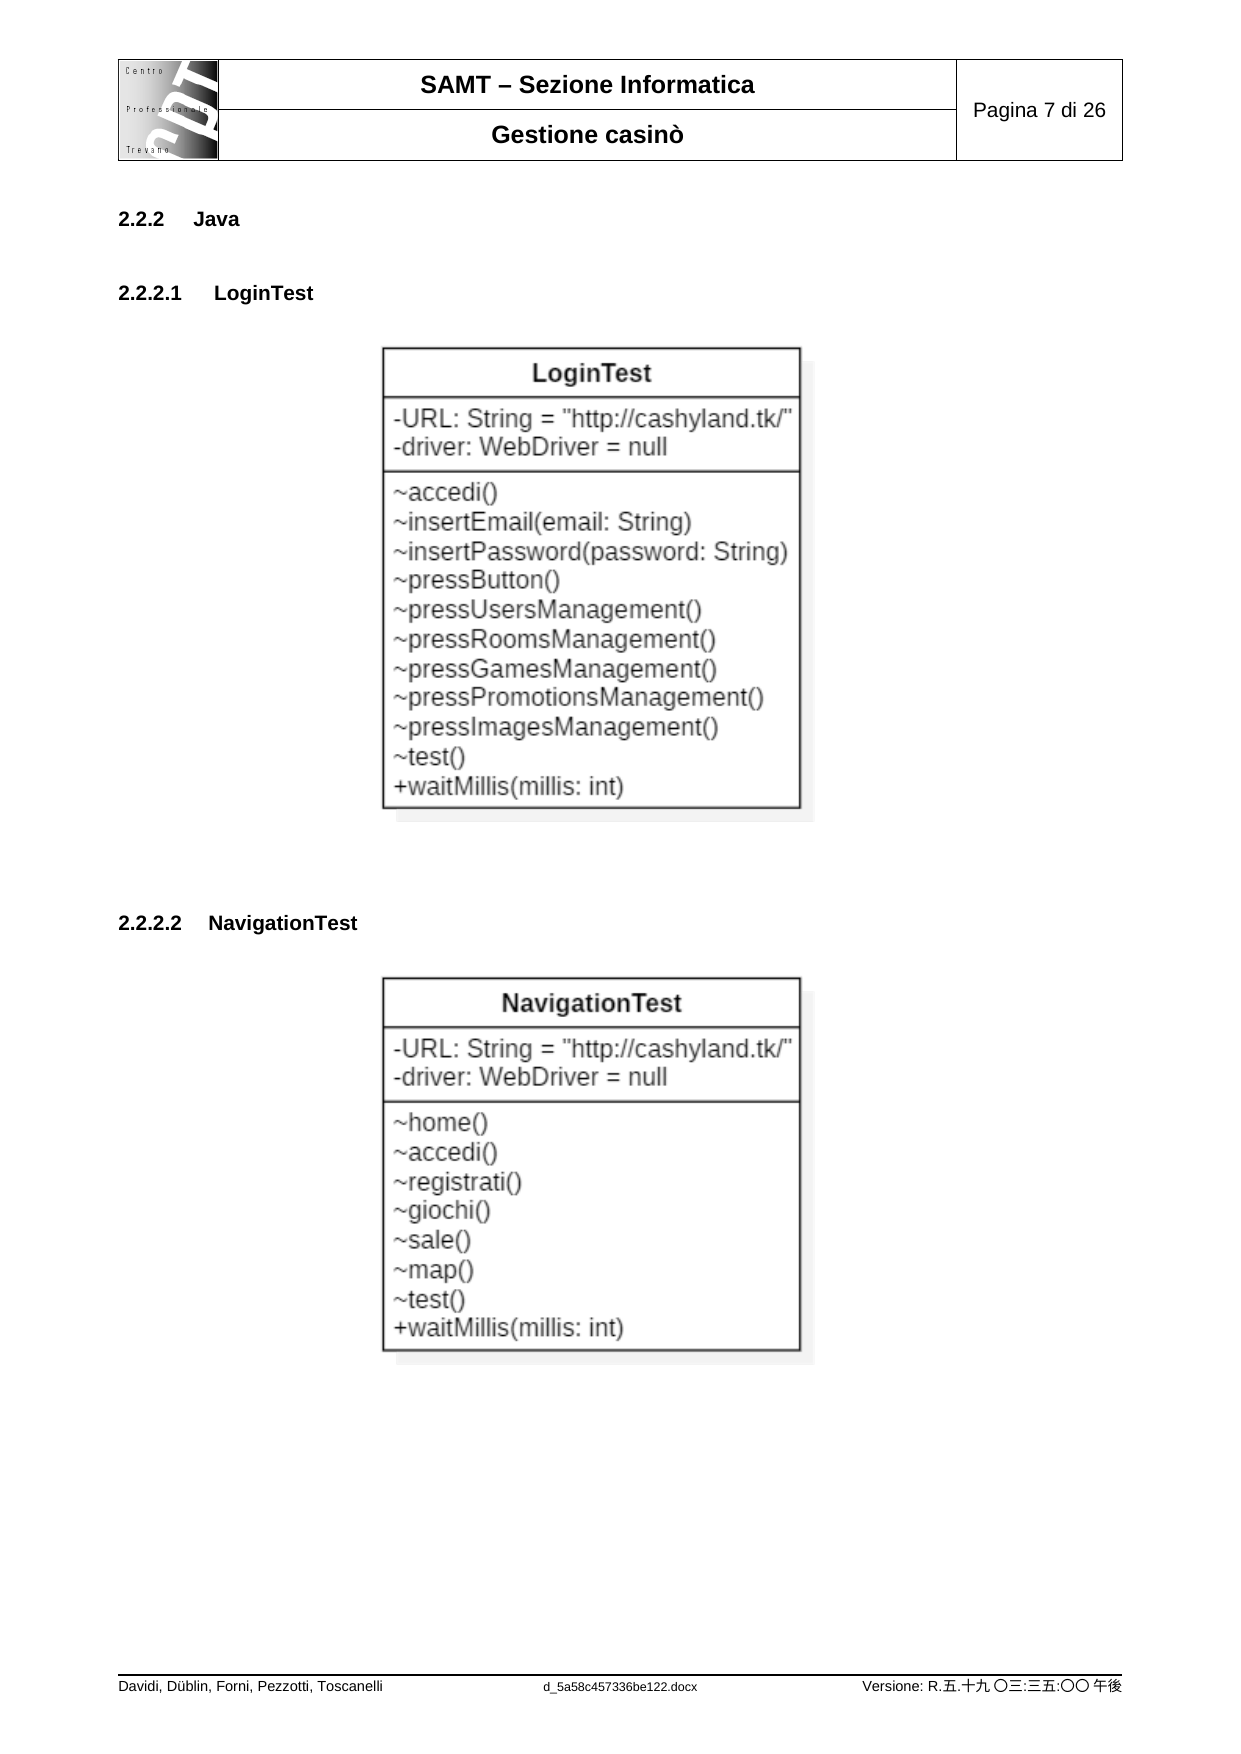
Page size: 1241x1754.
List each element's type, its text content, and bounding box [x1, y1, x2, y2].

picture [364, 960, 876, 1429]
picture [118, 60, 218, 159]
picture [364, 329, 876, 886]
subtitle NavigationTest [118, 911, 1122, 935]
subtitle Java [118, 207, 1122, 231]
subtitle LoginTest [118, 281, 1122, 305]
